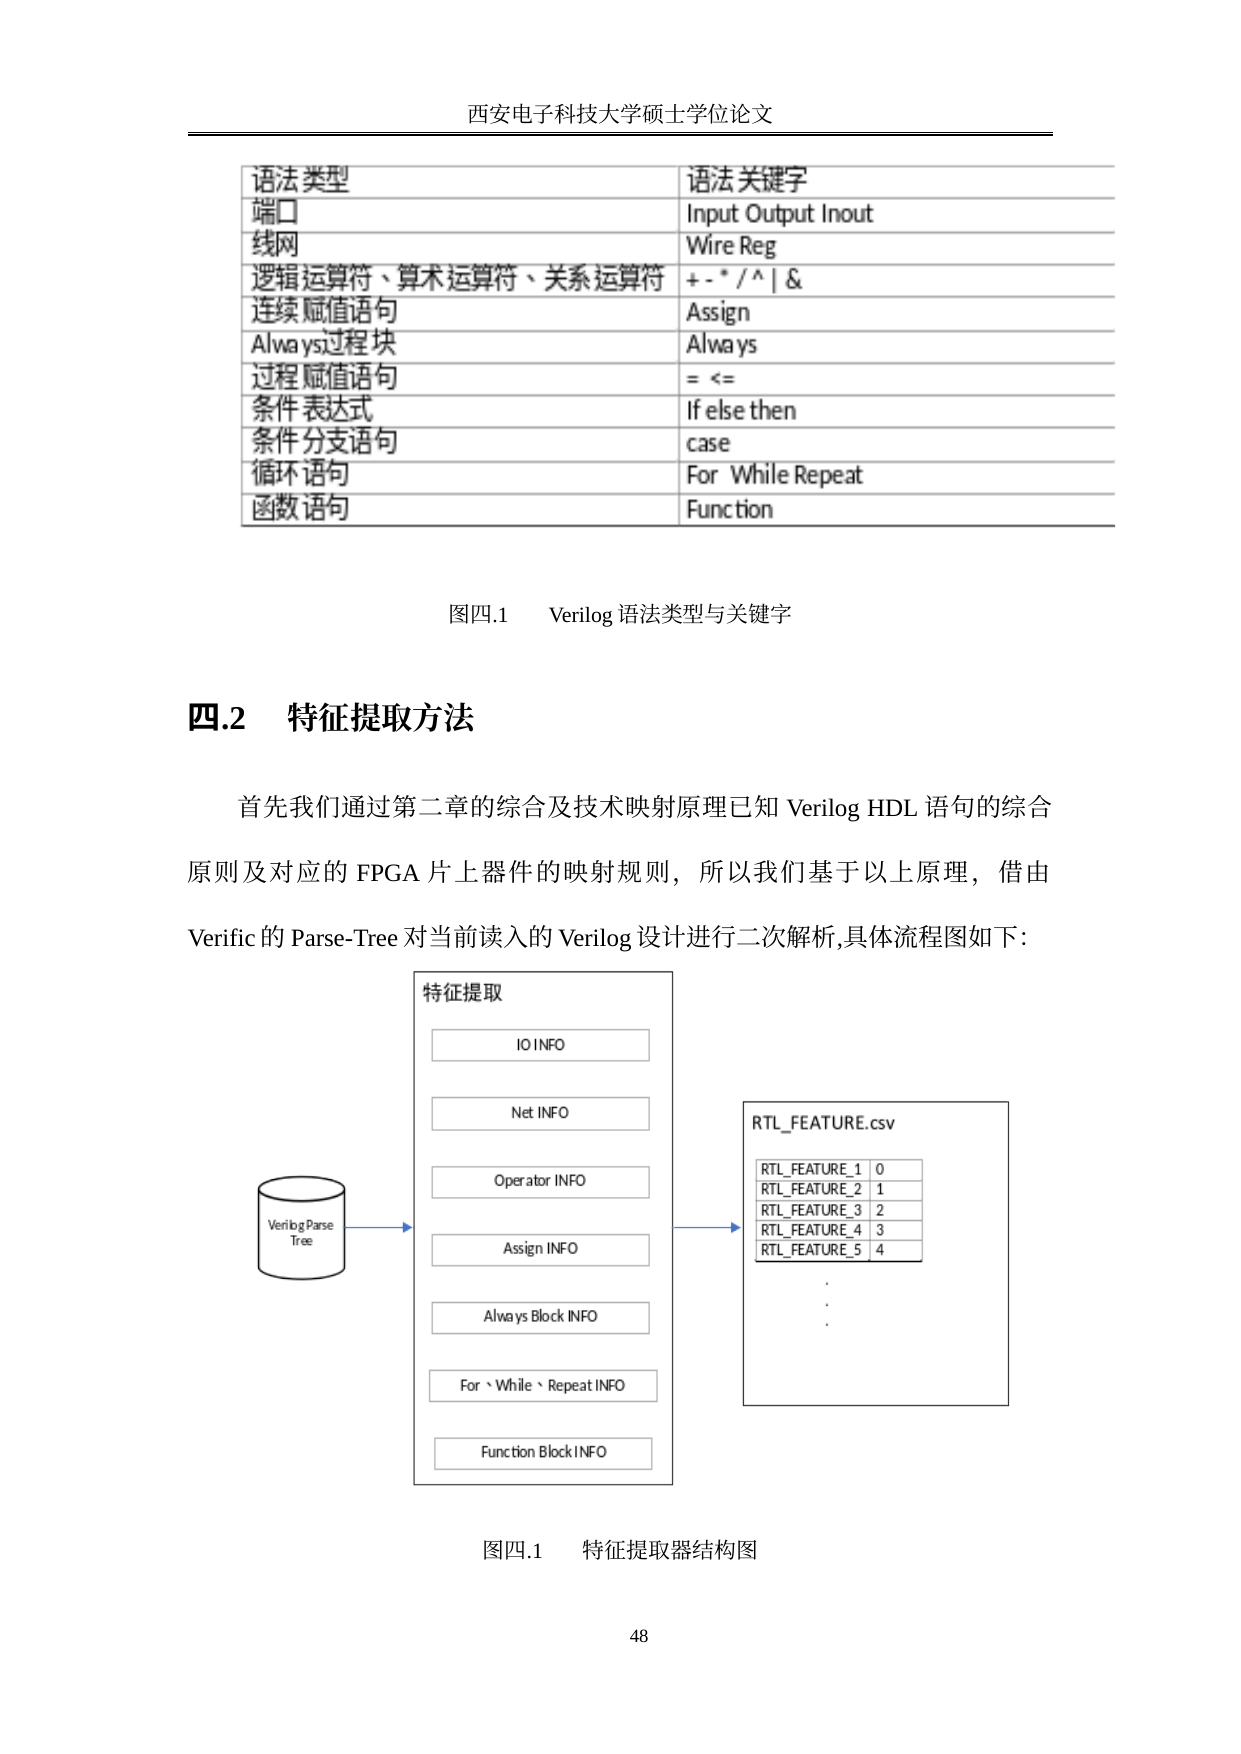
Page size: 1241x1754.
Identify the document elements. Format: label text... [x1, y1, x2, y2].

text 首先我们通过第二章的综合及技术映射原理已知Verilog HDL语句的综合原则及对应的FPGA片上器件的映射规则，所以我们基于以上原理，借由Verific的Parse-Tree对当前读入的Verilog设计进行二次解析,具体流程图如下： [187, 773, 1053, 968]
subtitle 特征提取方法 [187, 683, 1053, 748]
text Verilog语法类型与关键字 [187, 597, 1053, 629]
text 特征提取器结构图 [187, 1533, 1053, 1565]
